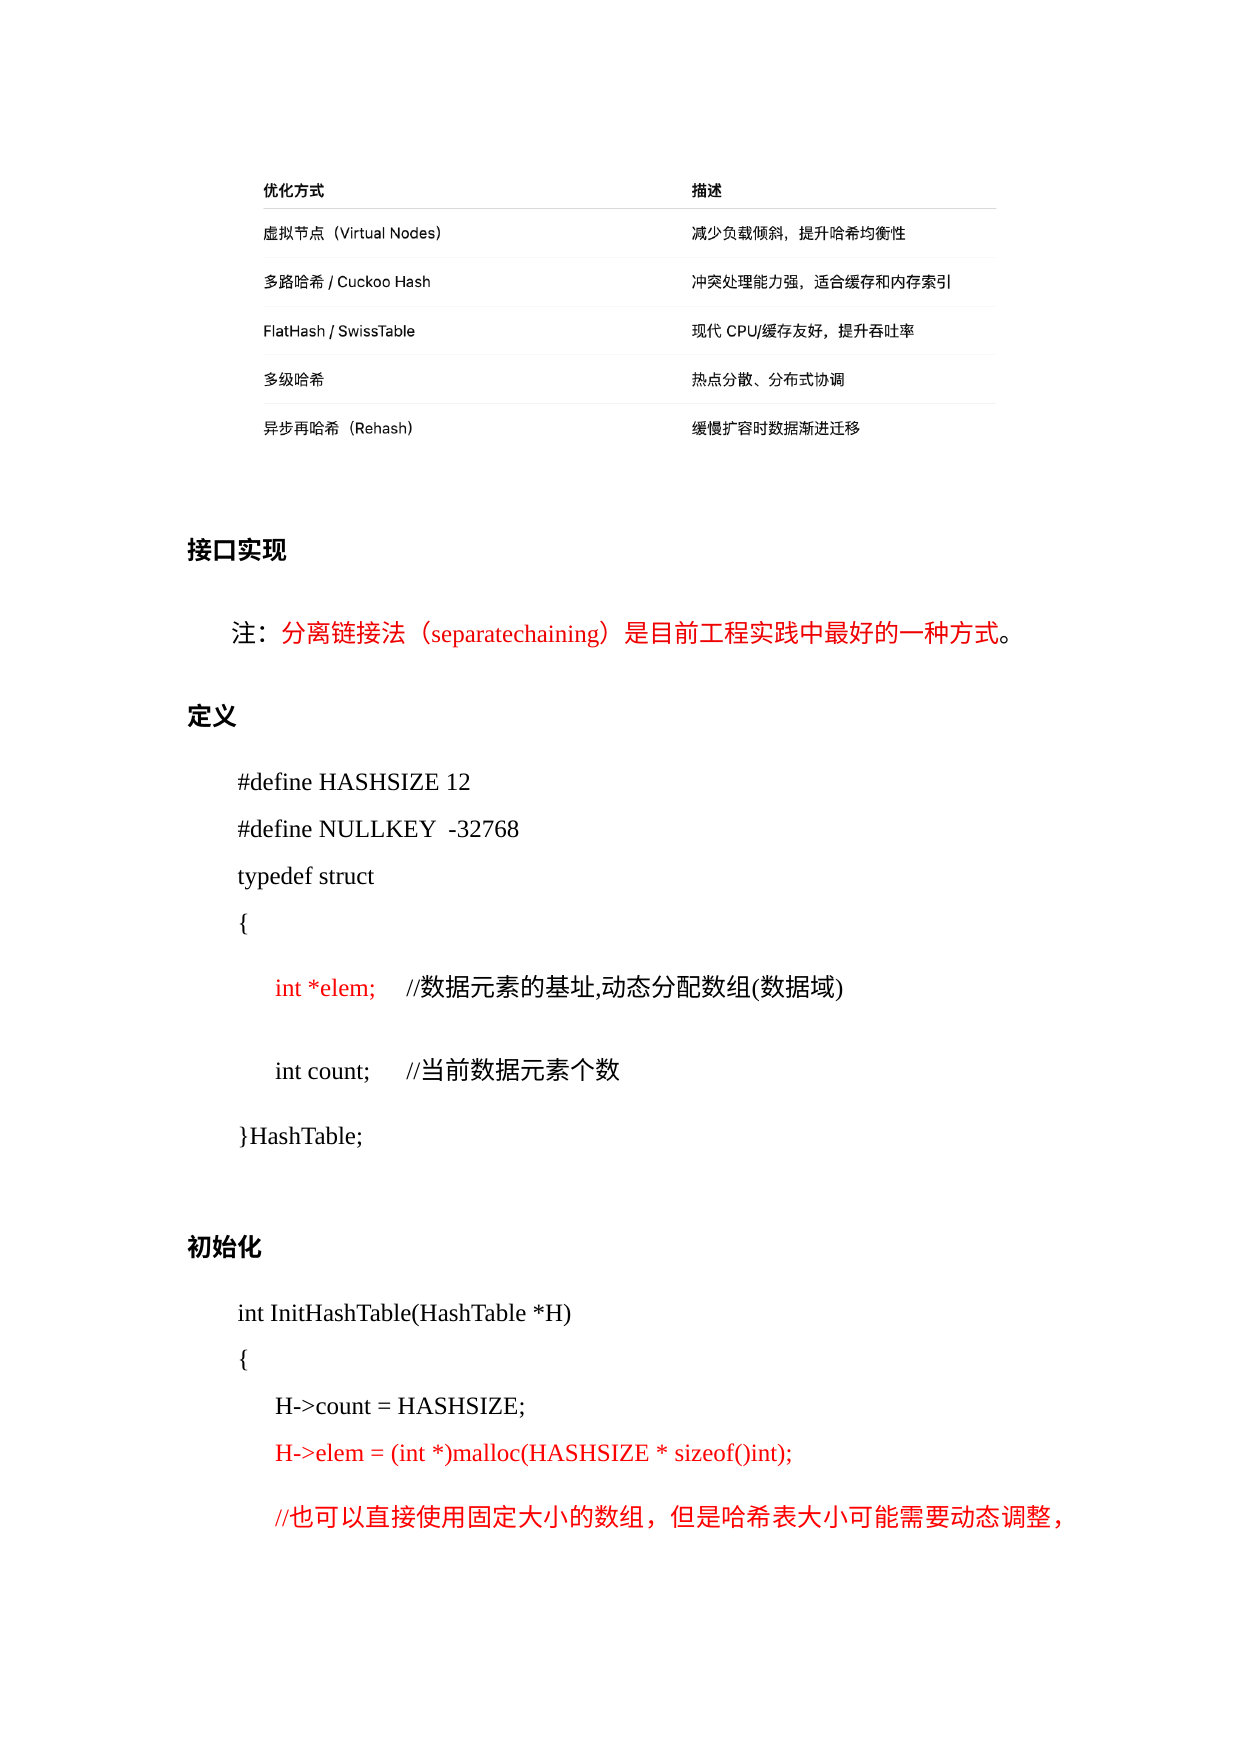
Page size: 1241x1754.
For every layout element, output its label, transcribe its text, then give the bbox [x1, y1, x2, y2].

text typedef struct [237, 859, 1053, 891]
text H->count = HASHSIZE; [237, 1389, 1053, 1422]
picture [243, 162, 997, 454]
text int *elem; //数据元素的基址,动态分配数组(数据域) [237, 953, 1053, 1018]
text }HashTable; [237, 1119, 1053, 1151]
text #define HASHSIZE 12 [237, 765, 1053, 798]
text 注：分离链接法（separatechaining）是目前工程实践中最好的一种方式。 [187, 599, 1053, 664]
subtitle 接口实现 [187, 516, 1053, 581]
text int InitHashTable(HashTable *H) [237, 1296, 1053, 1328]
text { [237, 1343, 1053, 1375]
text int count; //当前数据元素个数 [237, 1036, 1053, 1101]
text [237, 1483, 1053, 1548]
subtitle 定义 [187, 682, 1053, 747]
text H->elem = (int *)malloc(HASHSIZE * sizeof()int); [237, 1436, 1053, 1469]
text #define NULLKEY -32768 [237, 812, 1053, 844]
text { [237, 906, 1053, 938]
subtitle 初始化 [187, 1213, 1053, 1278]
